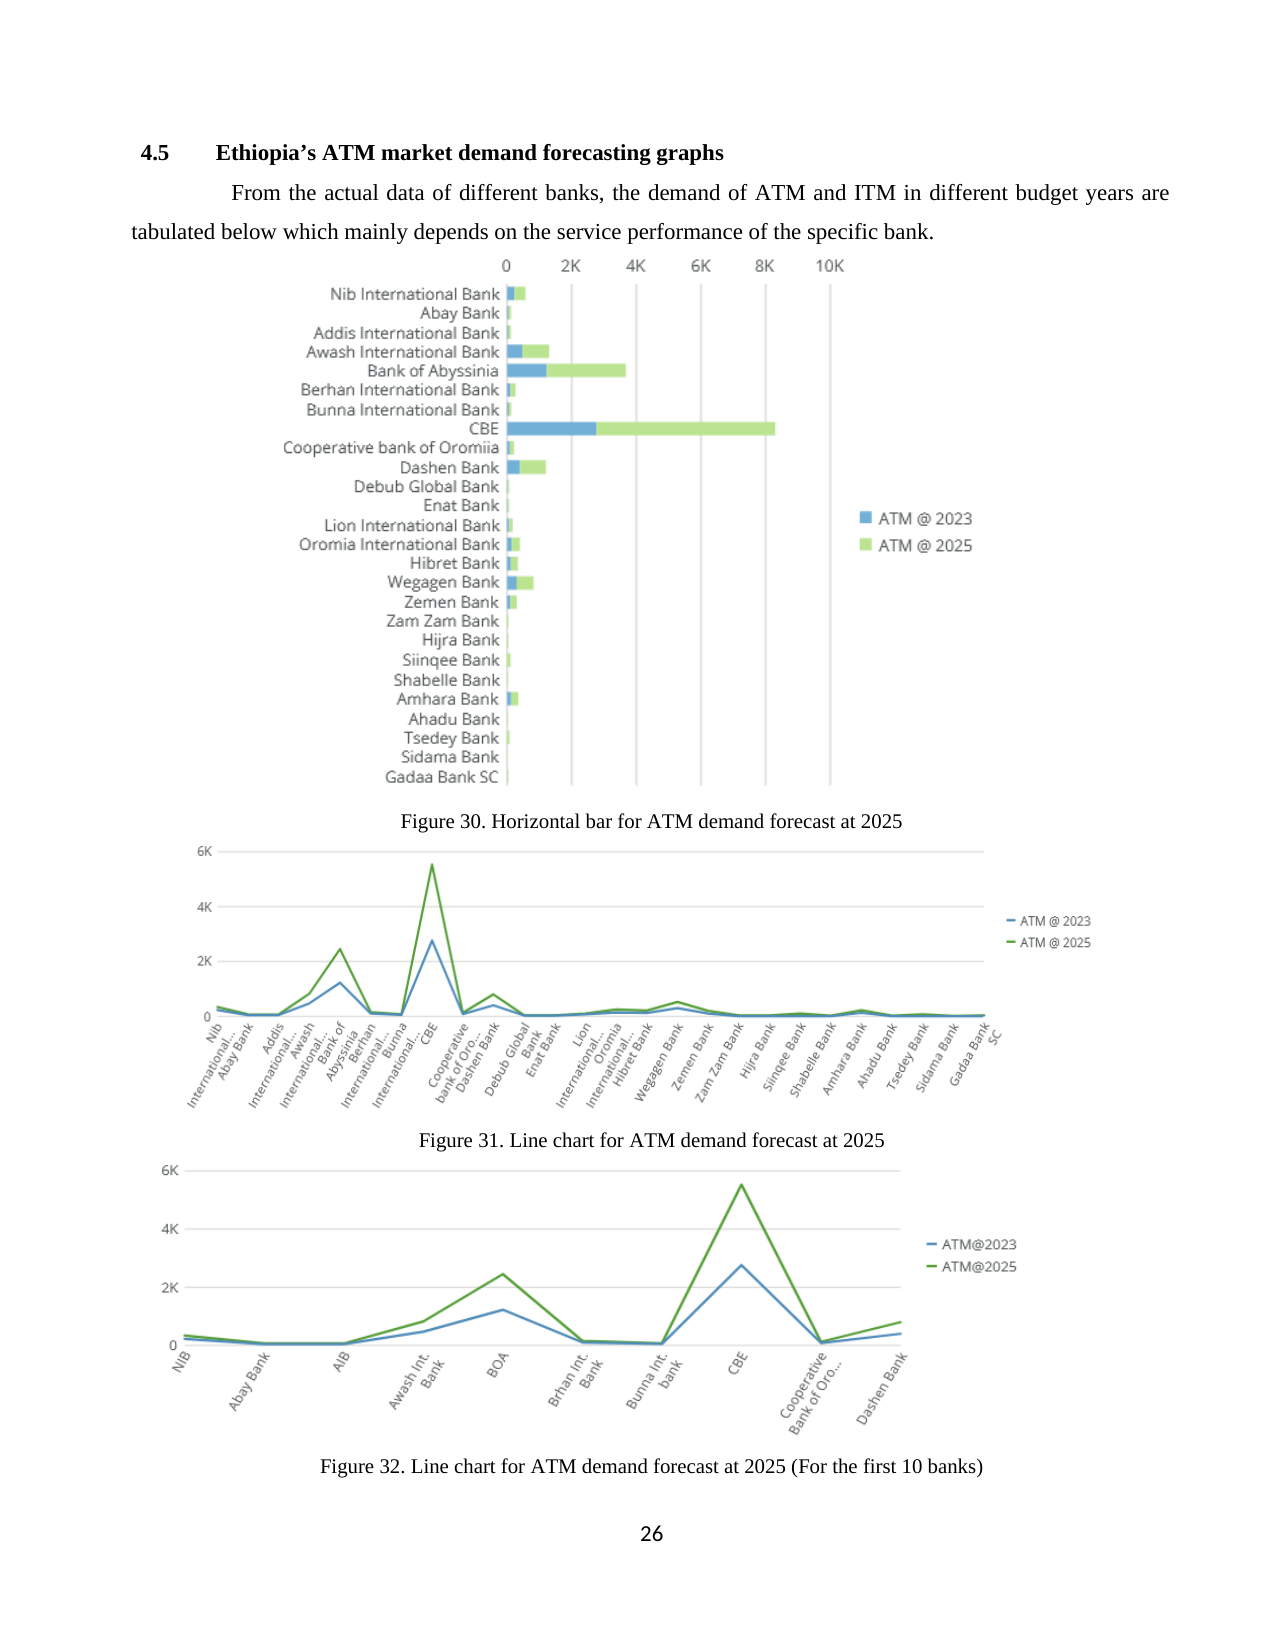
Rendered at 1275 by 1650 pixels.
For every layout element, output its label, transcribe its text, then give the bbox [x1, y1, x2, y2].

picture [155, 1164, 1060, 1441]
text Figure 31. Line chart for ATM demand forecast at 2025 [131, 1128, 1172, 1152]
text Figure 32. Line chart for ATM demand forecast at 2025 (For the first 10 banks) [131, 1454, 1172, 1478]
list Ethiopia’s ATM market demand forecasting graphs [141, 139, 1172, 166]
text Figure 30. Horizontal bar for ATM demand forecast at 2025 [131, 809, 1172, 833]
picture [283, 257, 1020, 795]
text From the actual data of different banks, the demand of ATM and ITM in different budget years are tabulated below which mainly depends on the service performance of the specific bank. [131, 179, 1172, 244]
picture [176, 845, 1127, 1114]
